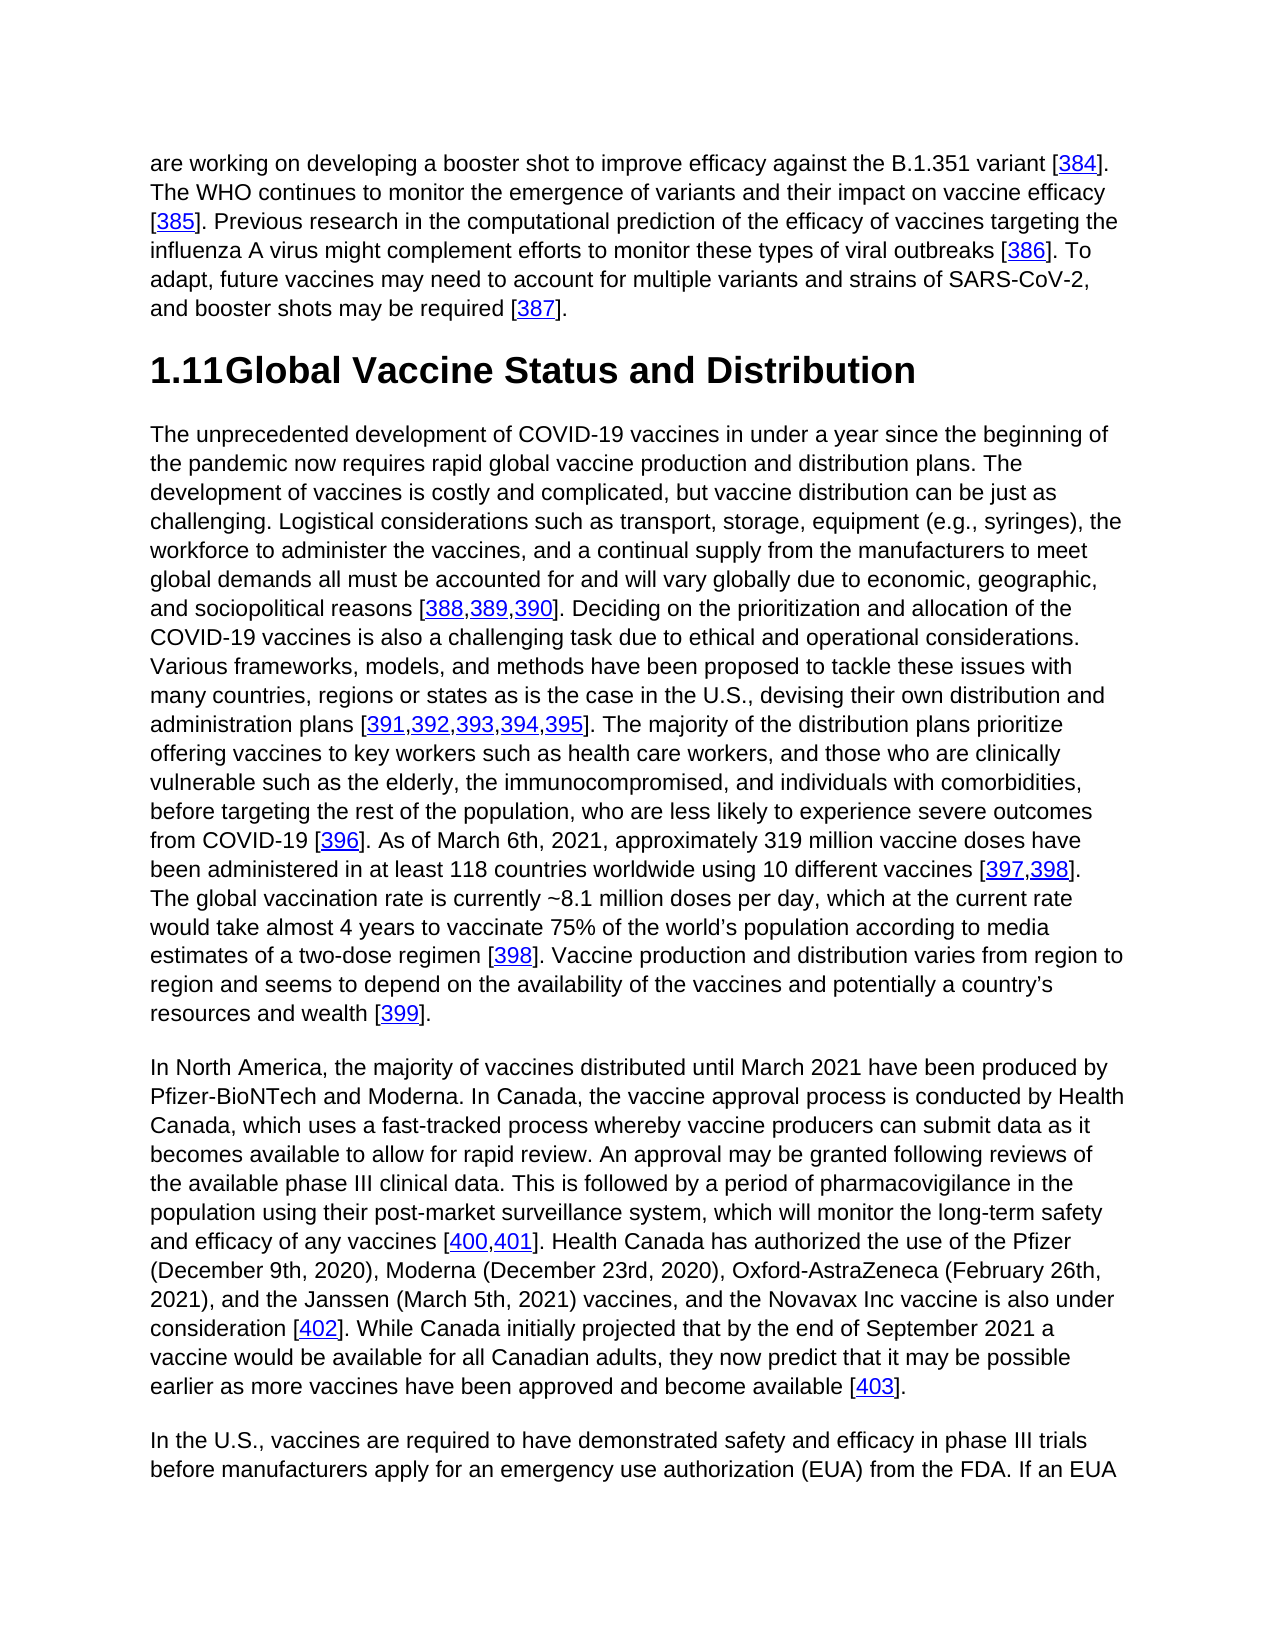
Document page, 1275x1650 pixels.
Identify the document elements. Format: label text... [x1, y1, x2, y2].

text In North America, the majority of vaccines distributed until March 2021 have been produced by Pfizer-BioNTech and Moderna. In Canada, the vaccine approval process is conducted by Health Canada, which uses a fast-tracked process whereby vaccine producers can submit data as it becomes available to allow for rapid review. An approval may be granted following reviews of the available phase III clinical data. This is followed by a period of pharmacovigilance in the population using their post-market surveillance system, which will monitor the long-term safety and efficacy of any vaccines [400,401]. Health Canada has authorized the use of the Pfizer (December 9th, 2020), Moderna (December 23rd, 2020), Oxford-AstraZeneca (February 26th, 2021), and the Janssen (March 5th, 2021) vaccines, and the Novavax Inc vaccine is also under consideration [402]. While Canada initially projected that by the end of September 2021 a vaccine would be available for all Canadian adults, they now predict that it may be possible earlier as more vaccines have been approved and become available [403]. [150, 1054, 1125, 1399]
subtitle 1.11 Global Vaccine Status and Distribution [150, 349, 1125, 392]
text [150, 150, 1125, 321]
text The unprecedented development of COVID-19 vaccines in under a year since the beginning of the pandemic now requires rapid global vaccine production and distribution plans. The development of vaccines is costly and complicated, but vaccine distribution can be just as challenging. Logistical considerations such as transport, storage, equipment (e.g., syringes), the workforce to administer the vaccines, and a continual supply from the manufacturers to meet global demands all must be accounted for and will vary globally due to economic, geographic, and sociopolitical reasons [388,389,390]. Deciding on the prioritization and allocation of the COVID-19 vaccines is also a challenging task due to ethical and operational considerations. Various frameworks, models, and methods have been proposed to tackle these issues with many countries, regions or states as is the case in the U.S., devising their own distribution and administration plans [391,392,393,394,395]. The majority of the distribution plans prioritize offering vaccines to key workers such as health care workers, and those who are clinically vulnerable such as the elderly, the immunocompromised, and individuals with comorbidities, before targeting the rest of the population, who are less likely to experience severe outcomes from COVID-19 [396]. As of March 6th, 2021, approximately 319 million vaccine doses have been administered in at least 118 countries worldwide using 10 different vaccines [397,398]. The global vaccination rate is currently ~8.1 million doses per day, which at the current rate would take almost 4 years to vaccinate 75% of the world’s population according to media estimates of a two-dose regimen [398]. Vaccine production and distribution varies from region to region and seems to depend on the availability of the vaccines and potentially a country’s resources and wealth [399]. [150, 421, 1125, 1027]
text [150, 1427, 1125, 1482]
